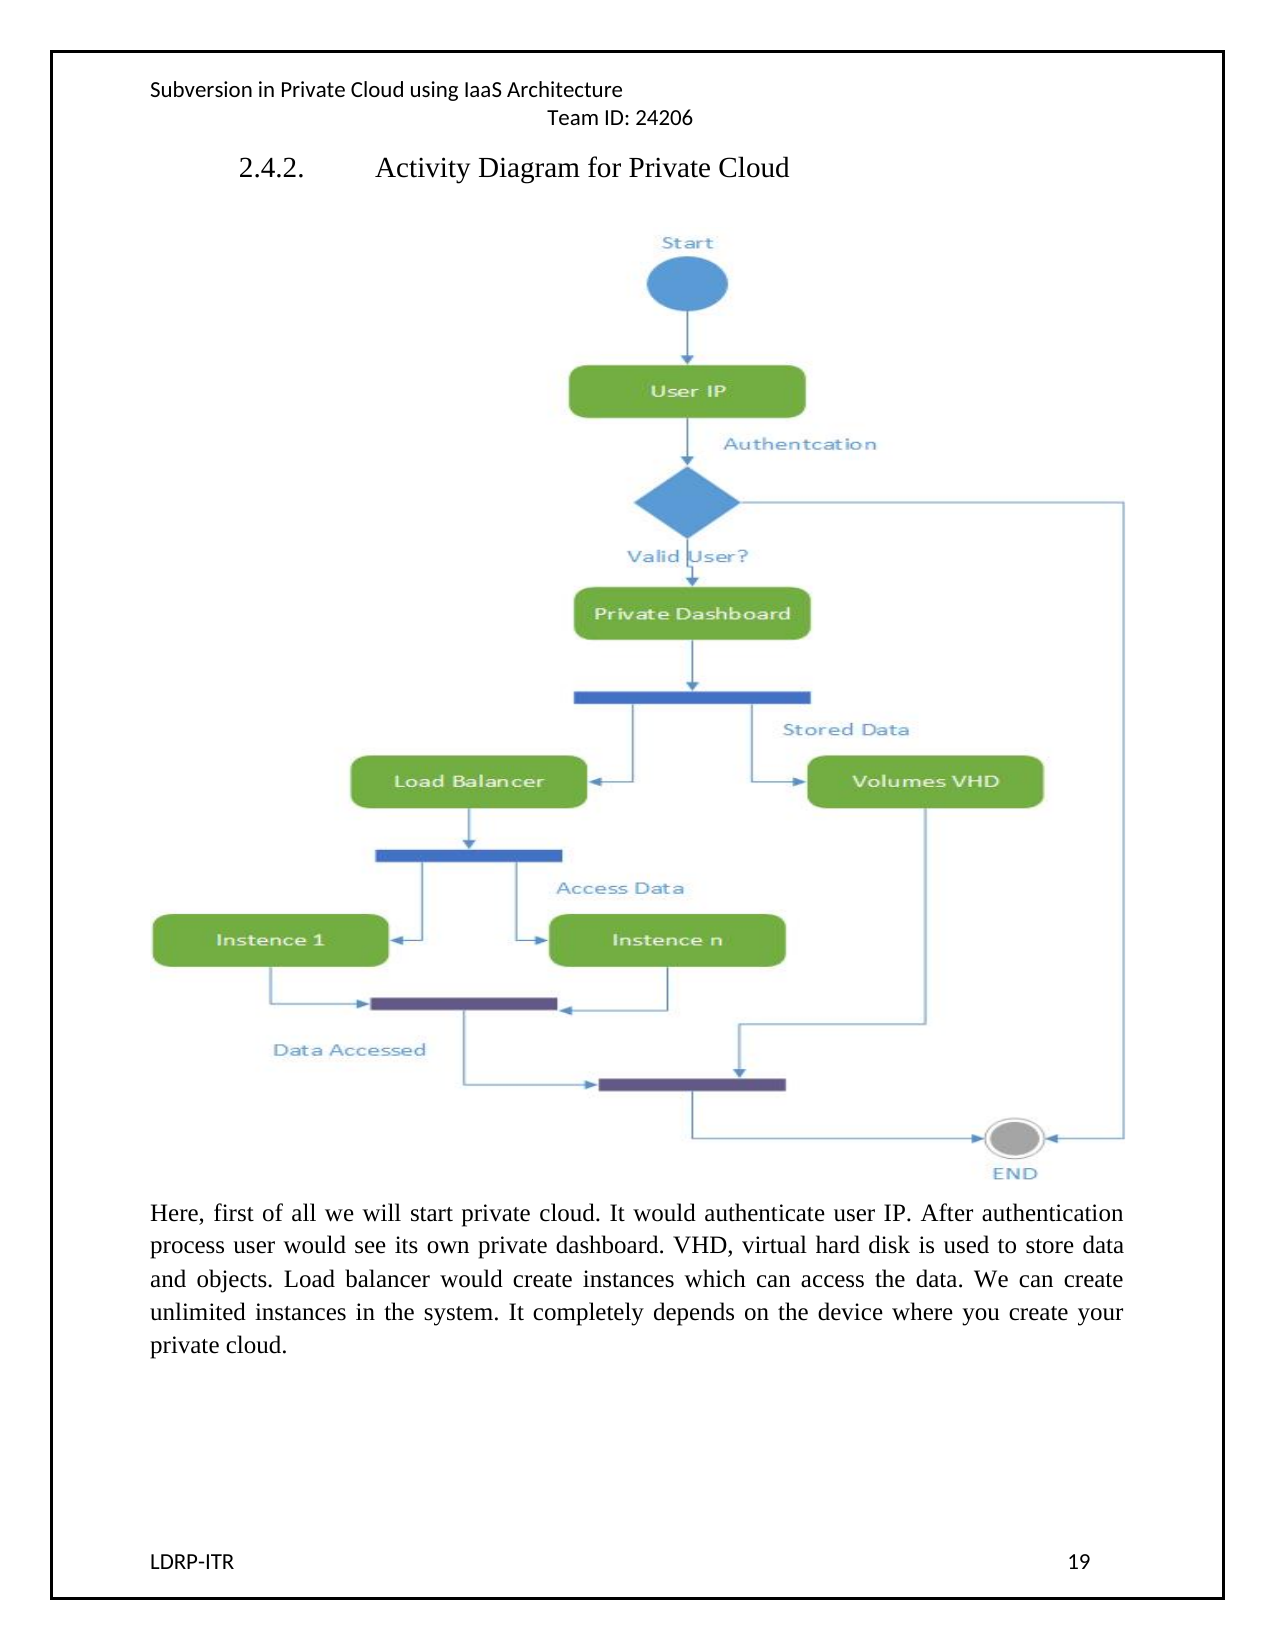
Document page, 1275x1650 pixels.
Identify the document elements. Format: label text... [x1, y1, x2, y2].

list Activity Diagram for Private Cloud [239, 150, 1125, 183]
list Here, first of all we will start private cloud. It would authenticate user IP. After authentication process user would see its own private dashboard. VHD, virtual hard disk is used to store data and objects. Load balancer would create instances which can access the data. We can create unlimited instances in the system. It completely depends on the device where you create your private cloud. [150, 1198, 1125, 1358]
picture [150, 227, 1125, 1194]
